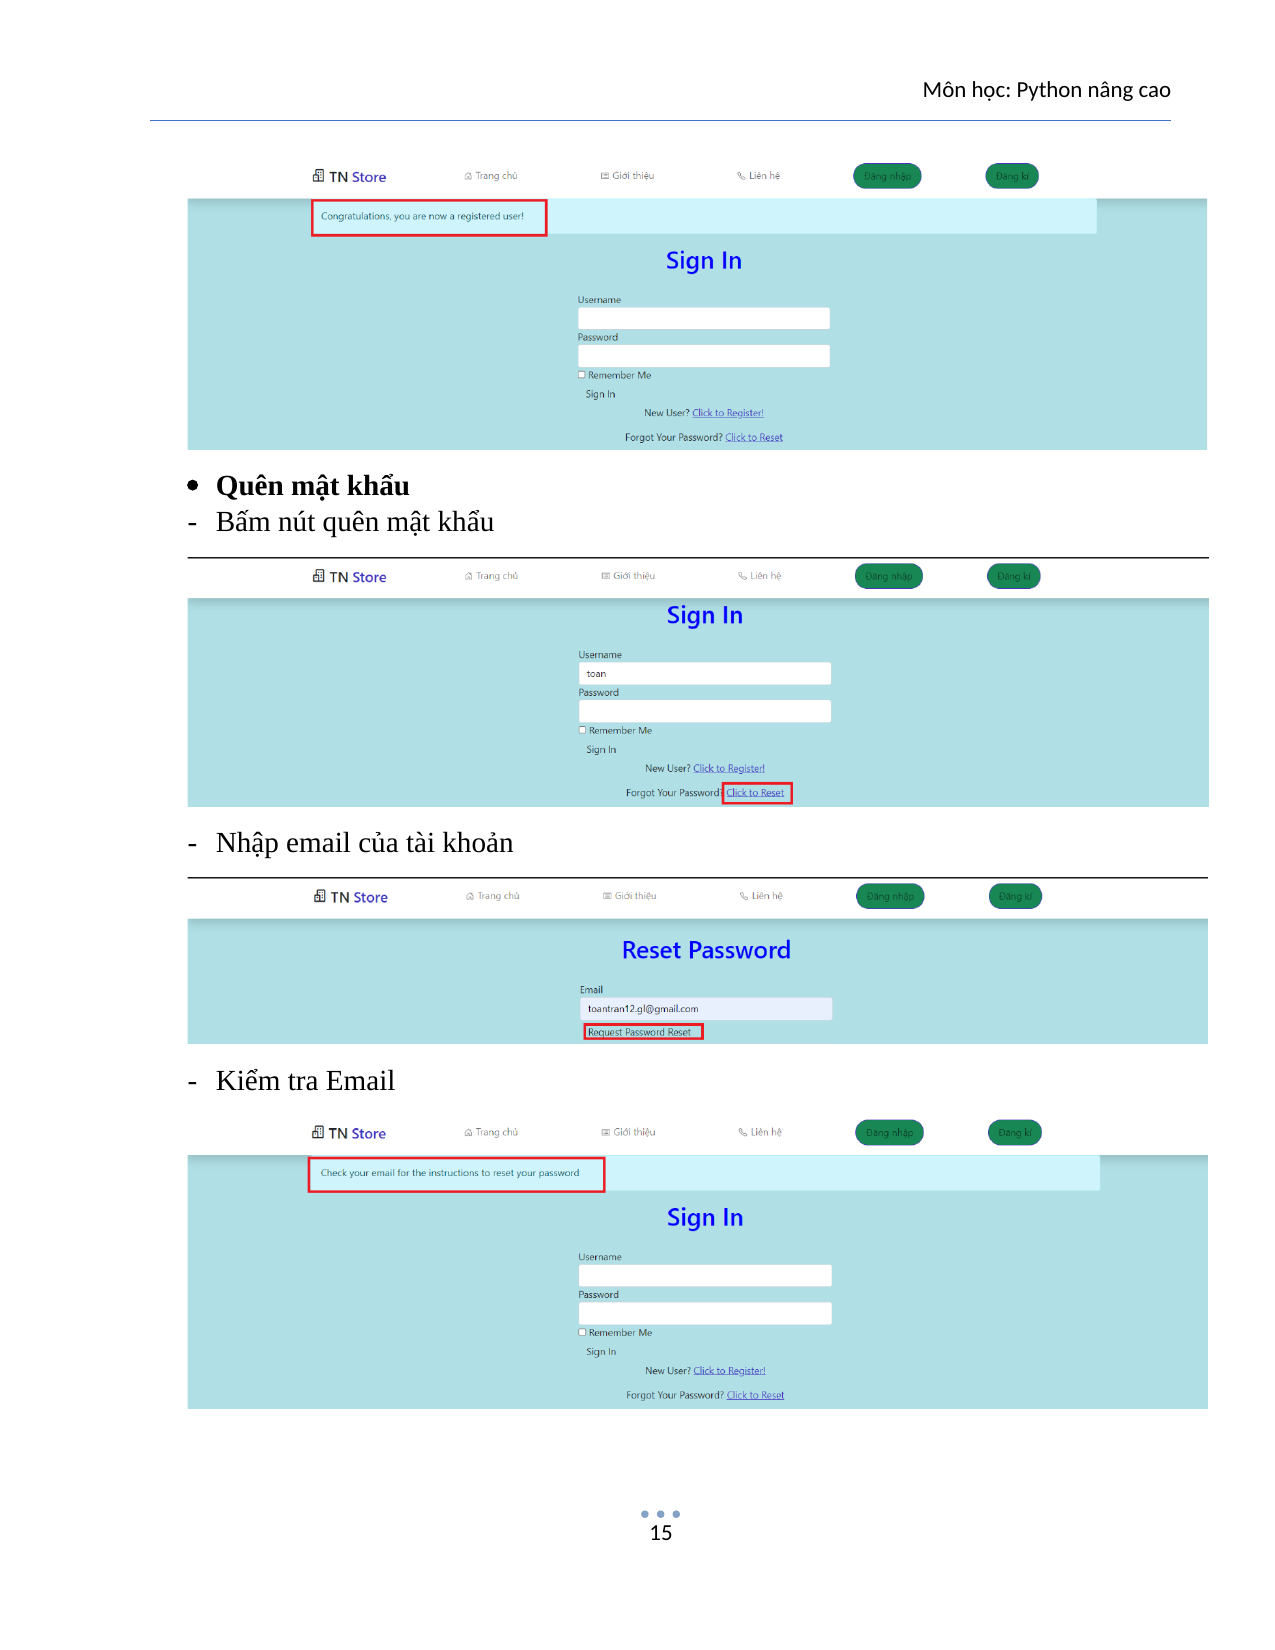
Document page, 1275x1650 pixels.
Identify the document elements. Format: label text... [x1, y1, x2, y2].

picture [187, 877, 1208, 1044]
list Bấm nút quên mật khẩu [187, 504, 1171, 538]
picture [187, 1115, 1208, 1409]
list Nhập email của tài khoản [187, 825, 1171, 859]
picture [187, 158, 1208, 450]
list Quên mật khẩu [187, 468, 1171, 502]
list Kiểm tra Email [187, 1063, 1171, 1096]
picture [187, 557, 1209, 807]
